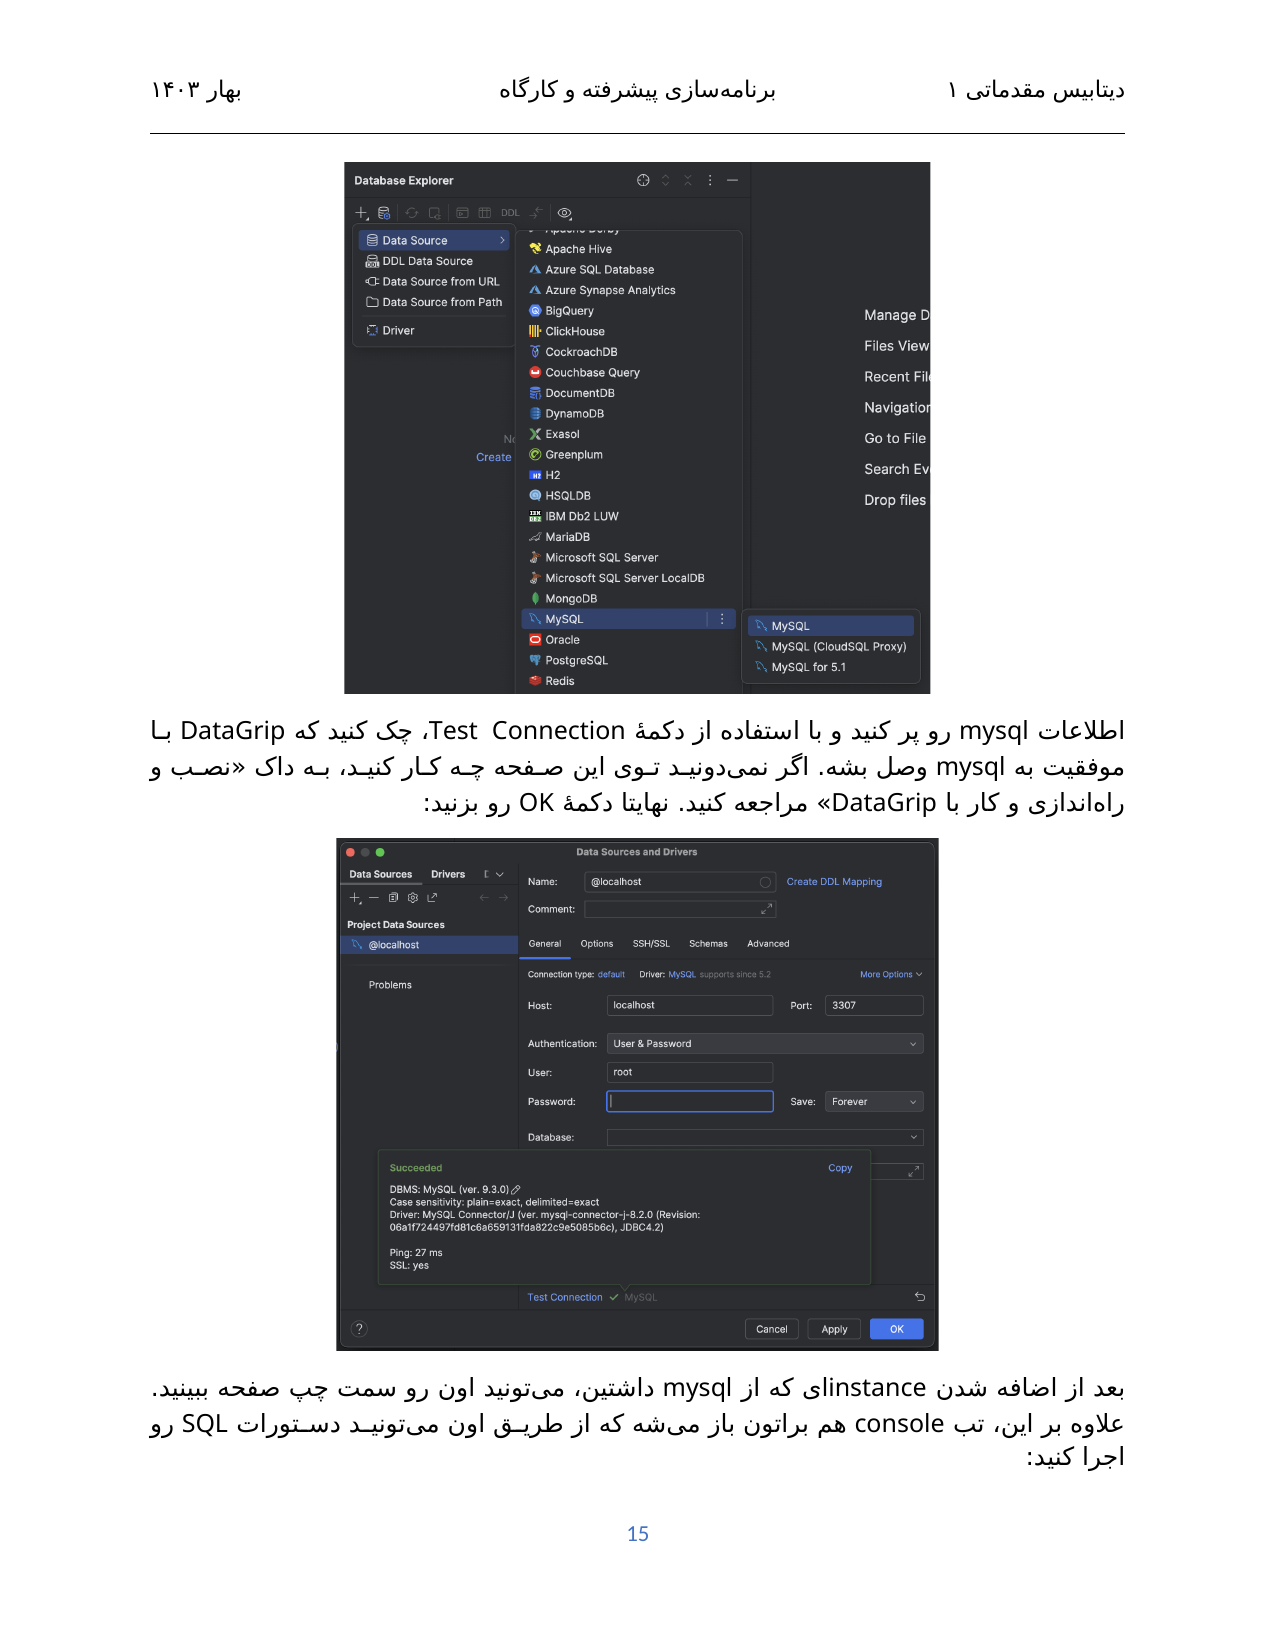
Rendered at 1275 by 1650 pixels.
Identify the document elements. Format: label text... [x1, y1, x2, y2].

text بعد از اضافه شدن instanceای که از mysql داشتین، می‌تونید اون رو سمت چپ صفحه ببینید. علاوه بر این، تب console هم براتون باز می‌شه که از طریق اون می‌تونید دستورات SQL رو اجرا کنید: [150, 1370, 1125, 1472]
text اطلاعات mysql رو پر کنید و با استفاده از دکمهٔ Test Connection، چک کنید که DataGrip با موفقیت به mysql وصل بشه. اگر نمی‌دونید توی این صفحه چه کار کنید، به داک «نصب و راه‌اندازی و کار با DataGrip» مراجعه کنید. نهایتا دکمهٔ OK رو بزنید: [150, 712, 1125, 819]
picture [344, 162, 931, 694]
picture [336, 838, 939, 1351]
